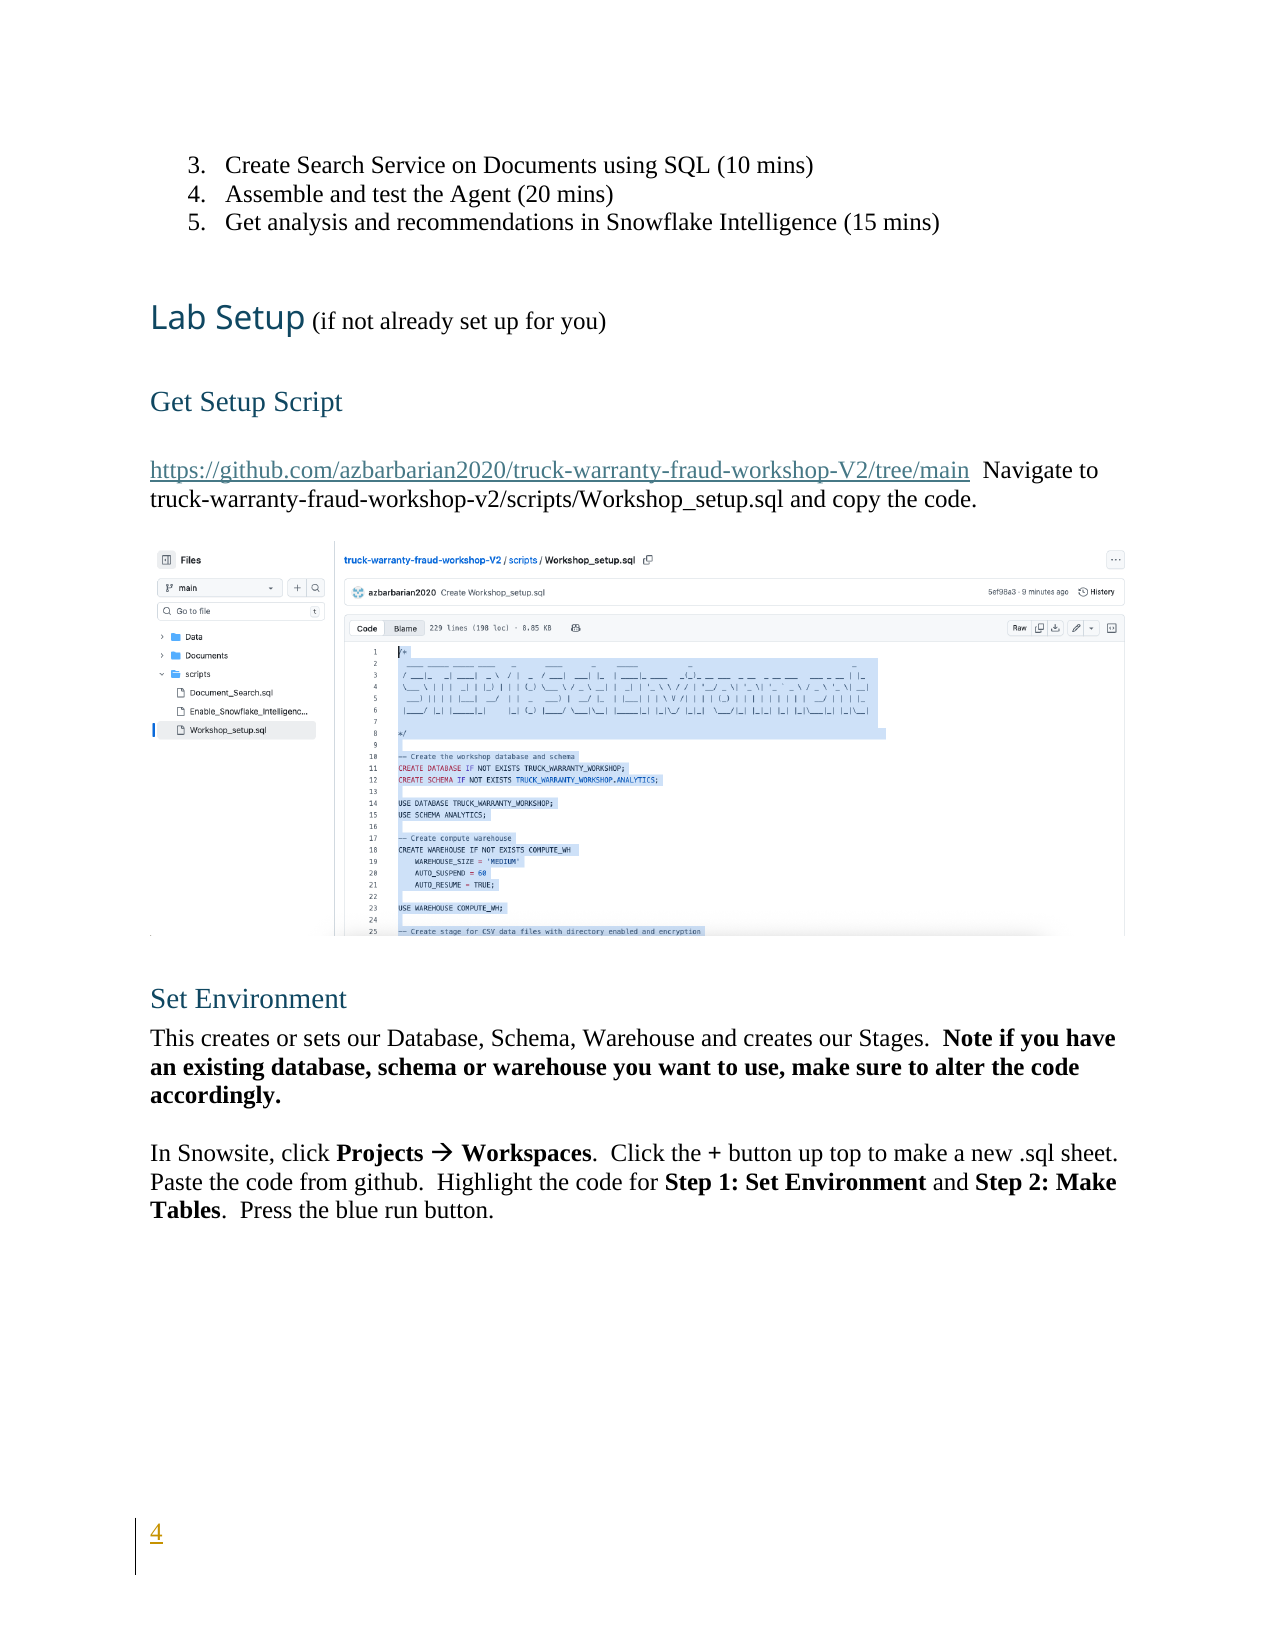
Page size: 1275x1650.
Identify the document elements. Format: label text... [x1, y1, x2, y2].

subtitle Get Setup Script [150, 384, 1125, 418]
text https://github.com/azbarbarian2020/truck-warranty-fraud-workshop-V2/tree/main Navigate to truck-warranty-fraud-workshop-v2/scripts/Workshop_setup.sql and copy the code. [150, 455, 1125, 513]
list Assemble and test the Agent (20 mins) [187, 179, 1125, 207]
subtitle Set Environment [150, 981, 1125, 1014]
list Create Search Service on Documents using SQL (10 mins) [187, 150, 1125, 179]
text Lab Setup (if not already set up for you) [150, 294, 1125, 339]
picture [150, 541, 1125, 936]
list Get analysis and recommendations in Snowflake Intelligence (15 mins) [187, 207, 1125, 236]
text This creates or sets our Database, Schema, Warehouse and creates our Stages. Note if you have an existing database, schema or warehouse you want to use, make sure to alter the code accordingly. [150, 1023, 1125, 1109]
text In Snowsite, click Projects Workspaces. Click the + button up top to make a new .sql sheet. Paste the code from github. Highlight the code for Step 1: Set Environment and Step 2: Make Tables. Press the blue run button. [150, 1138, 1125, 1224]
